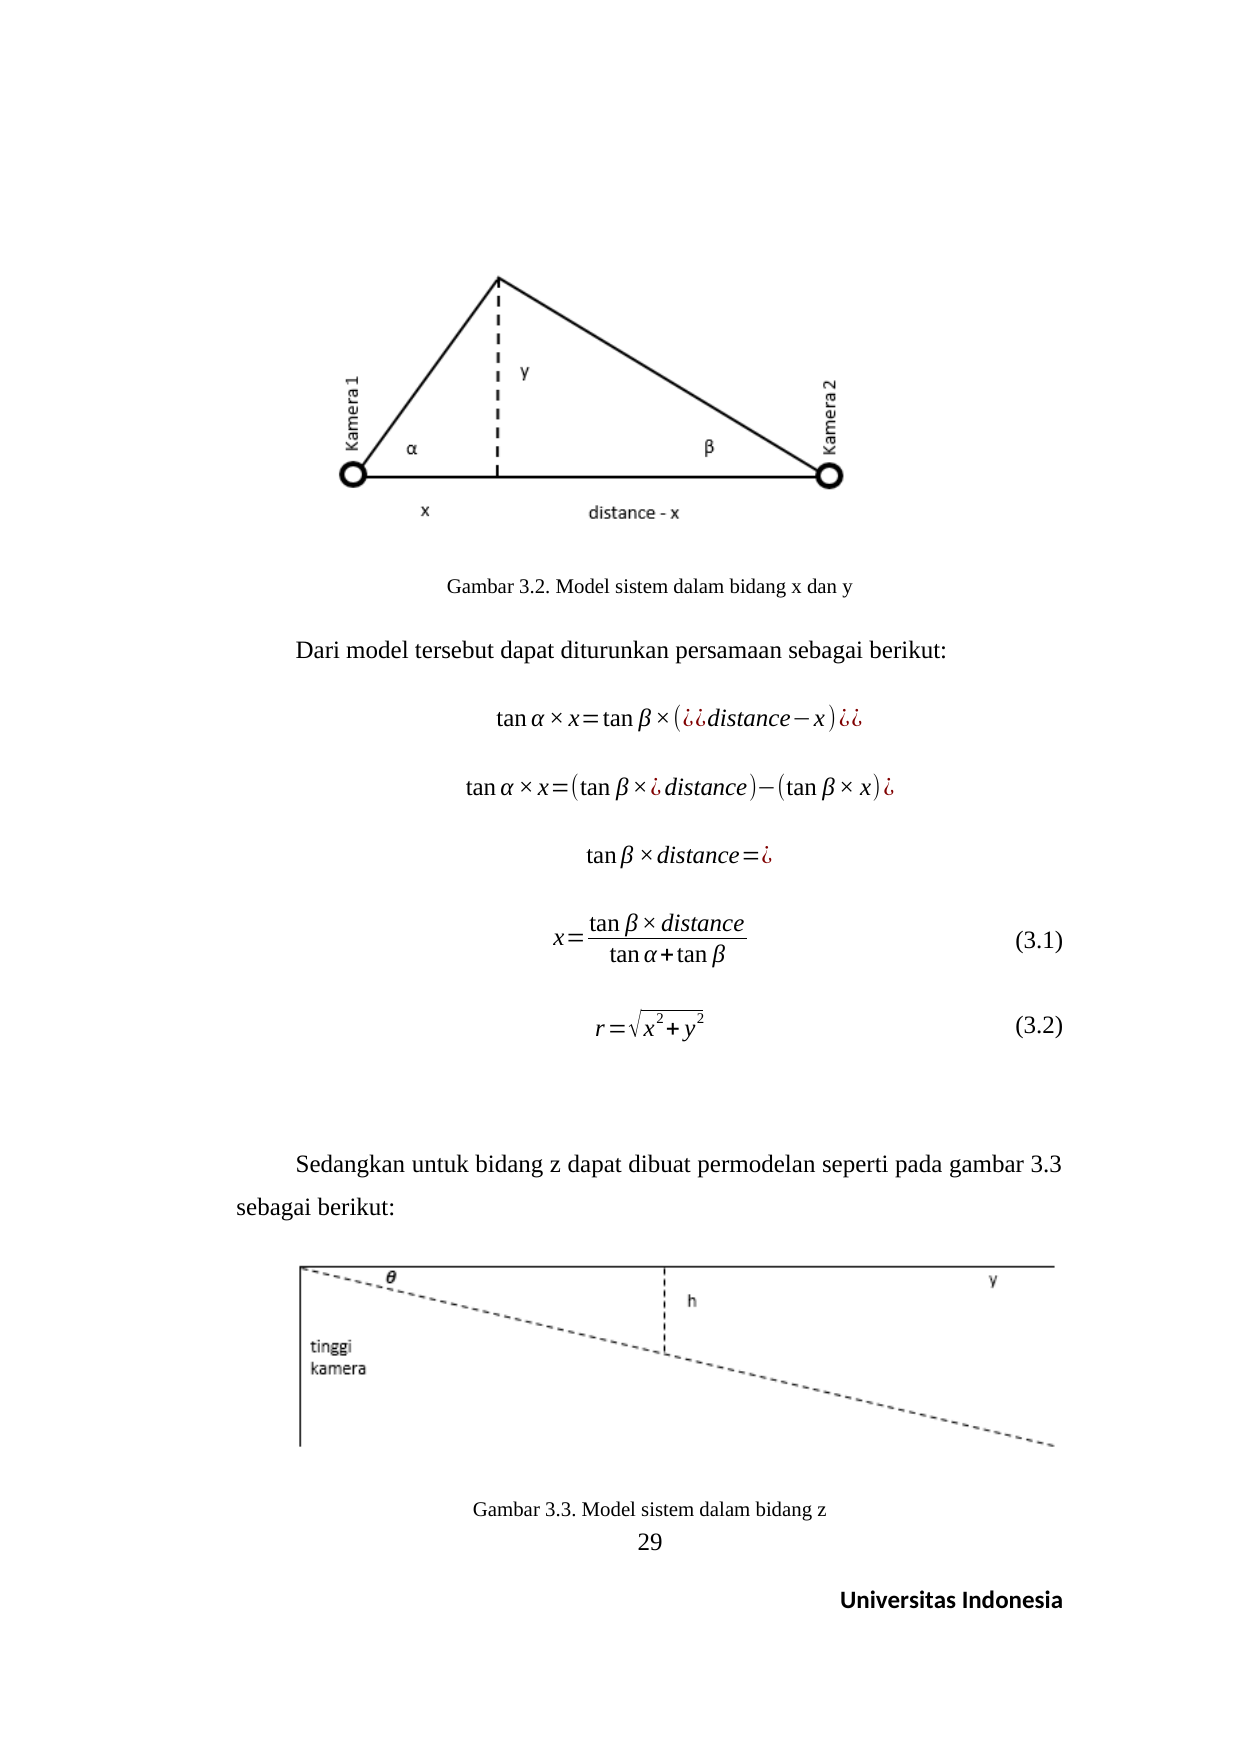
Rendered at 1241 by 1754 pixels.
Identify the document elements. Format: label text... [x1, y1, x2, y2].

text (3.2) [236, 1008, 1063, 1042]
text Gambar 3.3. Model sistem dalam bidang z [236, 1497, 1063, 1521]
picture [295, 1260, 1058, 1458]
text Dari model tersebut dapat diturunkan persamaan sebagai berikut: [236, 635, 1063, 663]
text Sedangkan untuk bidang z dapat dibuat permodelan seperti pada gambar 3.3 sebagai berikut: [236, 1149, 1063, 1221]
picture [295, 245, 864, 535]
text Gambar 3.2. Model sistem dalam bidang x dan y [236, 574, 1063, 598]
text (3.1) [236, 910, 1063, 969]
